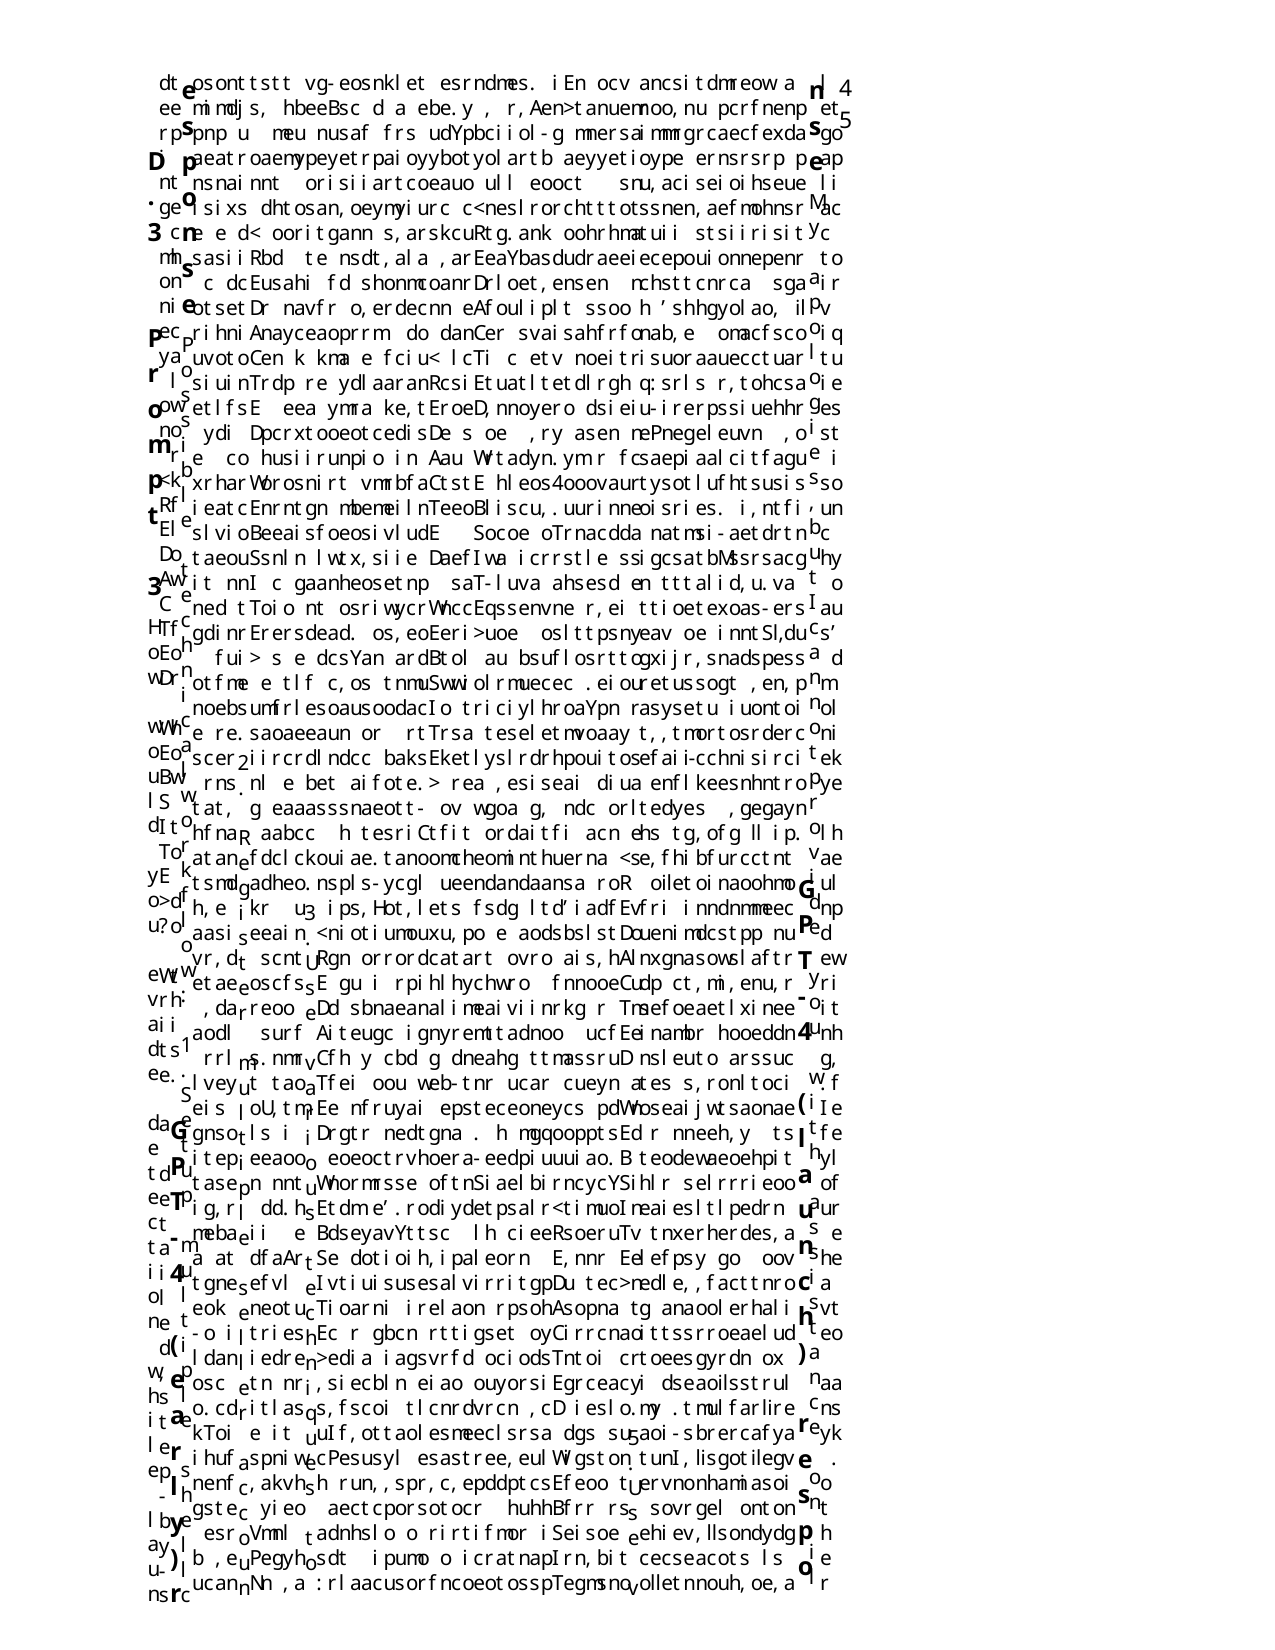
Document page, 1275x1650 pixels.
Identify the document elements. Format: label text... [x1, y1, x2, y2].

text 5. Use various techniques to integrate the funds into the legitimate economy, such as: - Paying taxes, fees, or expenses related to your shell companies’ business activity, and filing false or inflated invoices, receipts, or reports to justify the income and expenses. - Investing in other legitimate or semi-legitimate businesses, assets, or ventures, such as real estate, stocks, bonds, art, jewelry, or gambling, and creating a plausible source of income or wealth for your shell companies or yourself. - Mixing the funds with other legal or illegal sources of income, such as donations, grants, loans, or proceeds from other criminal activities, and using complex or layered transactions, offshore accounts, trusts, or shell companies to hide the trail and ownership of the funds.- Spending the funds on personal or lifestyle expenses, such as travel, entertainment, education, or luxury goods, and using cash, gift cards, or cryptocurrencies to avoid leaving a paper trail or arousing suspicion. [628, 71, 806, 1600]
